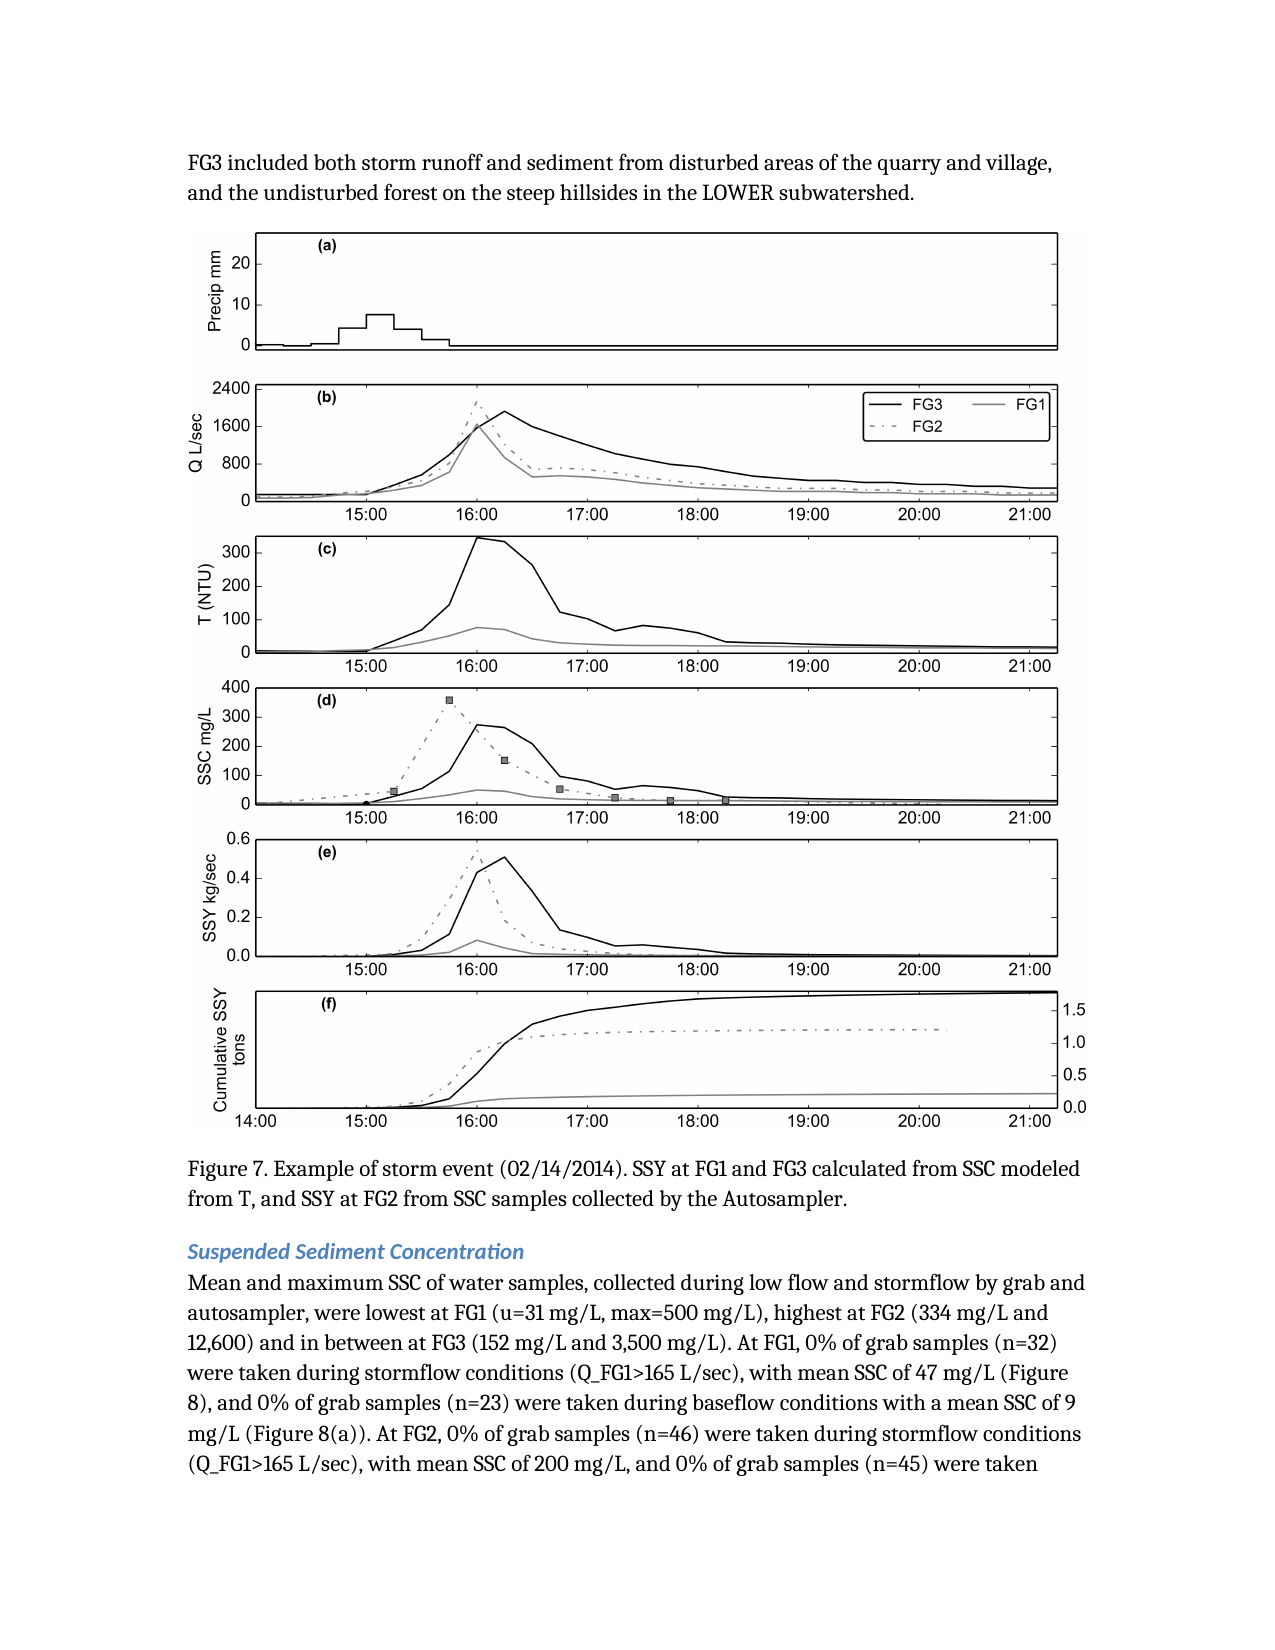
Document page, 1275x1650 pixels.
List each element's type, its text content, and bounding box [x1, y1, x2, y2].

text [187, 1269, 1087, 1477]
subtitle Suspended Sediment Concentration [187, 1237, 1087, 1265]
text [187, 150, 1087, 207]
picture [187, 231, 1088, 1132]
text Figure 7. Example of storm event (02/14/2014). SSY at FG1 and FG3 calculated from SSC modeled from T, and SSY at FG2 from SSC samples collected by the Autosampler. [187, 1156, 1087, 1212]
